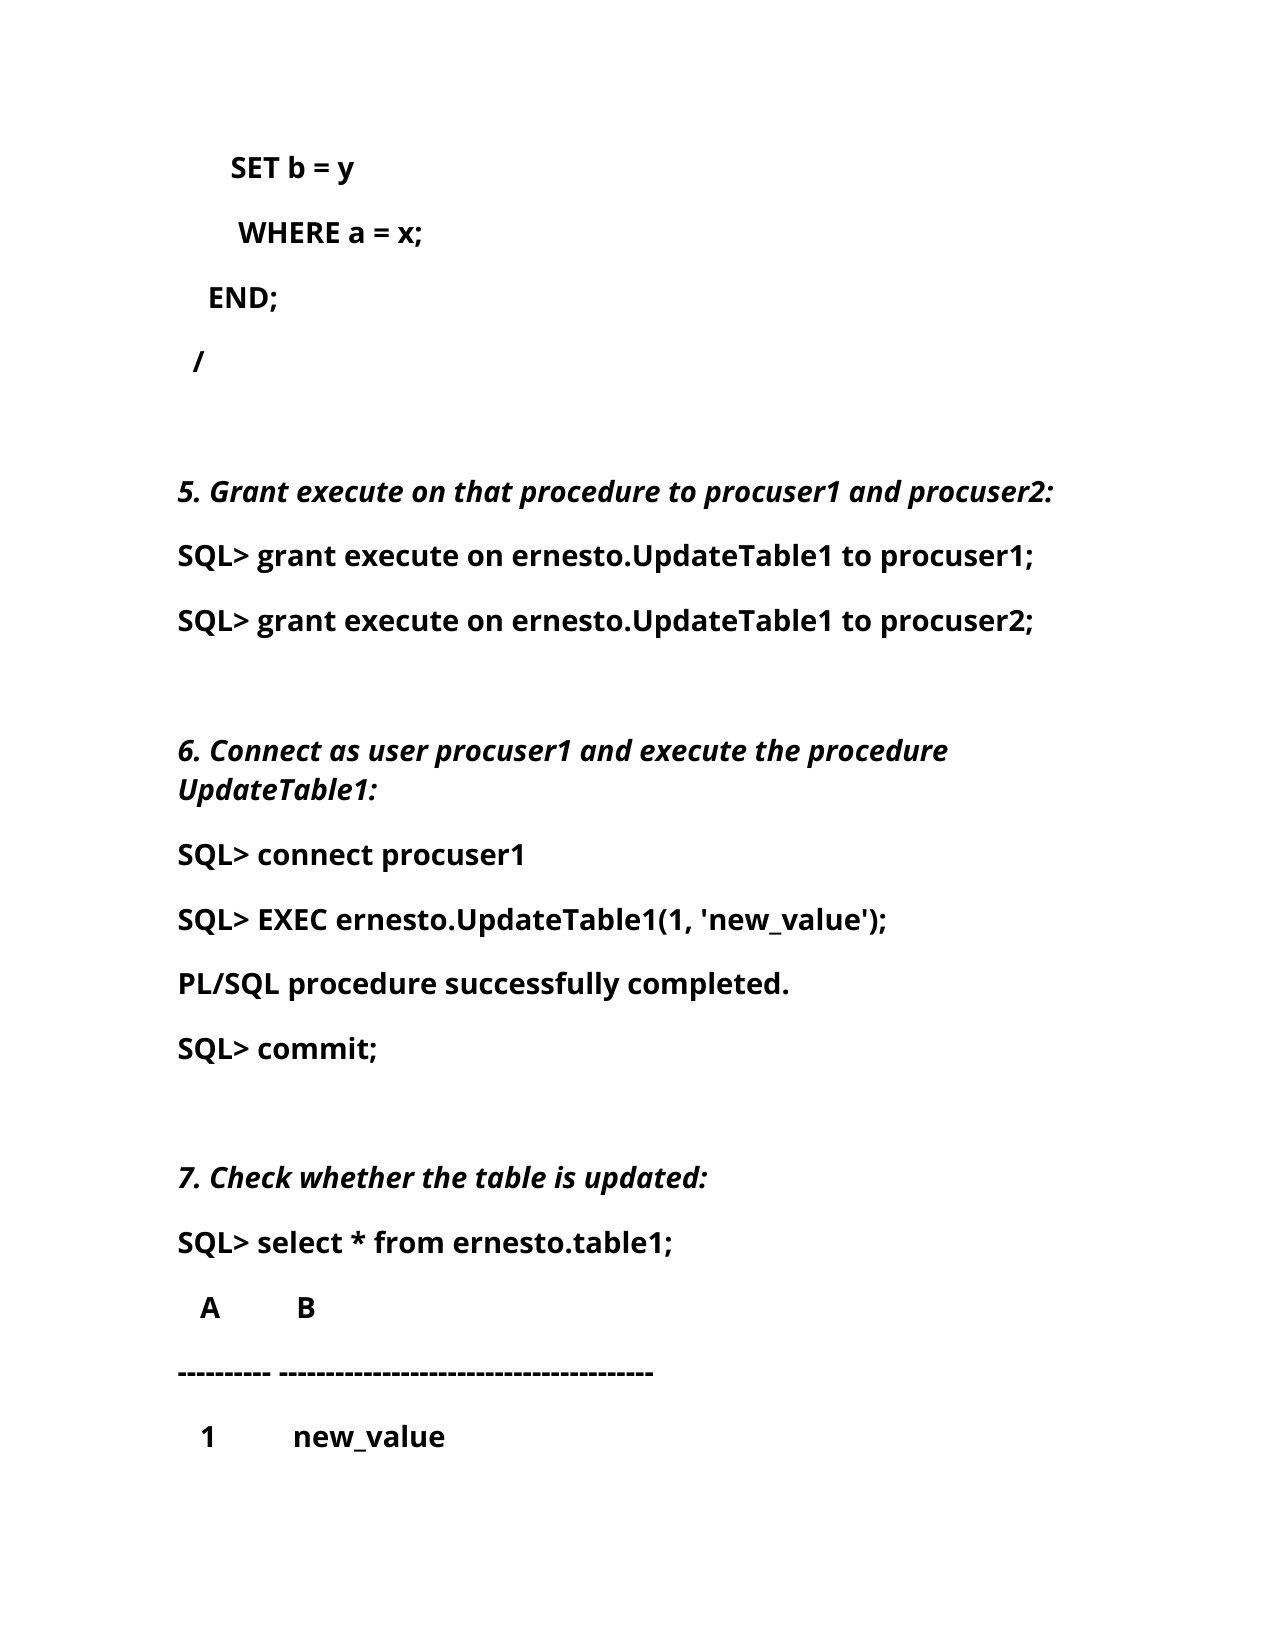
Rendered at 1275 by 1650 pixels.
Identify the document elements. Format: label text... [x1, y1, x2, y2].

text END; [177, 277, 1098, 317]
text SET b = y [177, 148, 1098, 187]
text SQL> grant execute on ernesto.UpdateTable1 to procuser1; [177, 536, 1098, 575]
text SQL> connect procuser1 [177, 834, 1098, 874]
text SQL> commit; [177, 1028, 1098, 1068]
text 1 new_value [177, 1416, 1098, 1456]
text SQL> select * from ernesto.table1; [177, 1222, 1098, 1262]
text PL/SQL procedure successfully completed. [177, 963, 1098, 1003]
text A B [177, 1287, 1098, 1327]
text SQL> grant execute on ernesto.UpdateTable1 to procuser2; [177, 600, 1098, 640]
text / [177, 342, 1098, 381]
text 5. Grant execute on that procedure to procuser1 and procuser2: [177, 471, 1098, 511]
text SQL> EXEC ernesto.UpdateTable1(1, 'new_value'); [177, 899, 1098, 938]
text 7. Check whether the table is updated: [177, 1158, 1098, 1197]
text 6. Connect as user procuser1 and execute the procedure UpdateTable1: [177, 730, 1098, 809]
text WHERE a = x; [177, 212, 1098, 252]
text ---------- ---------------------------------------- [177, 1352, 1098, 1391]
